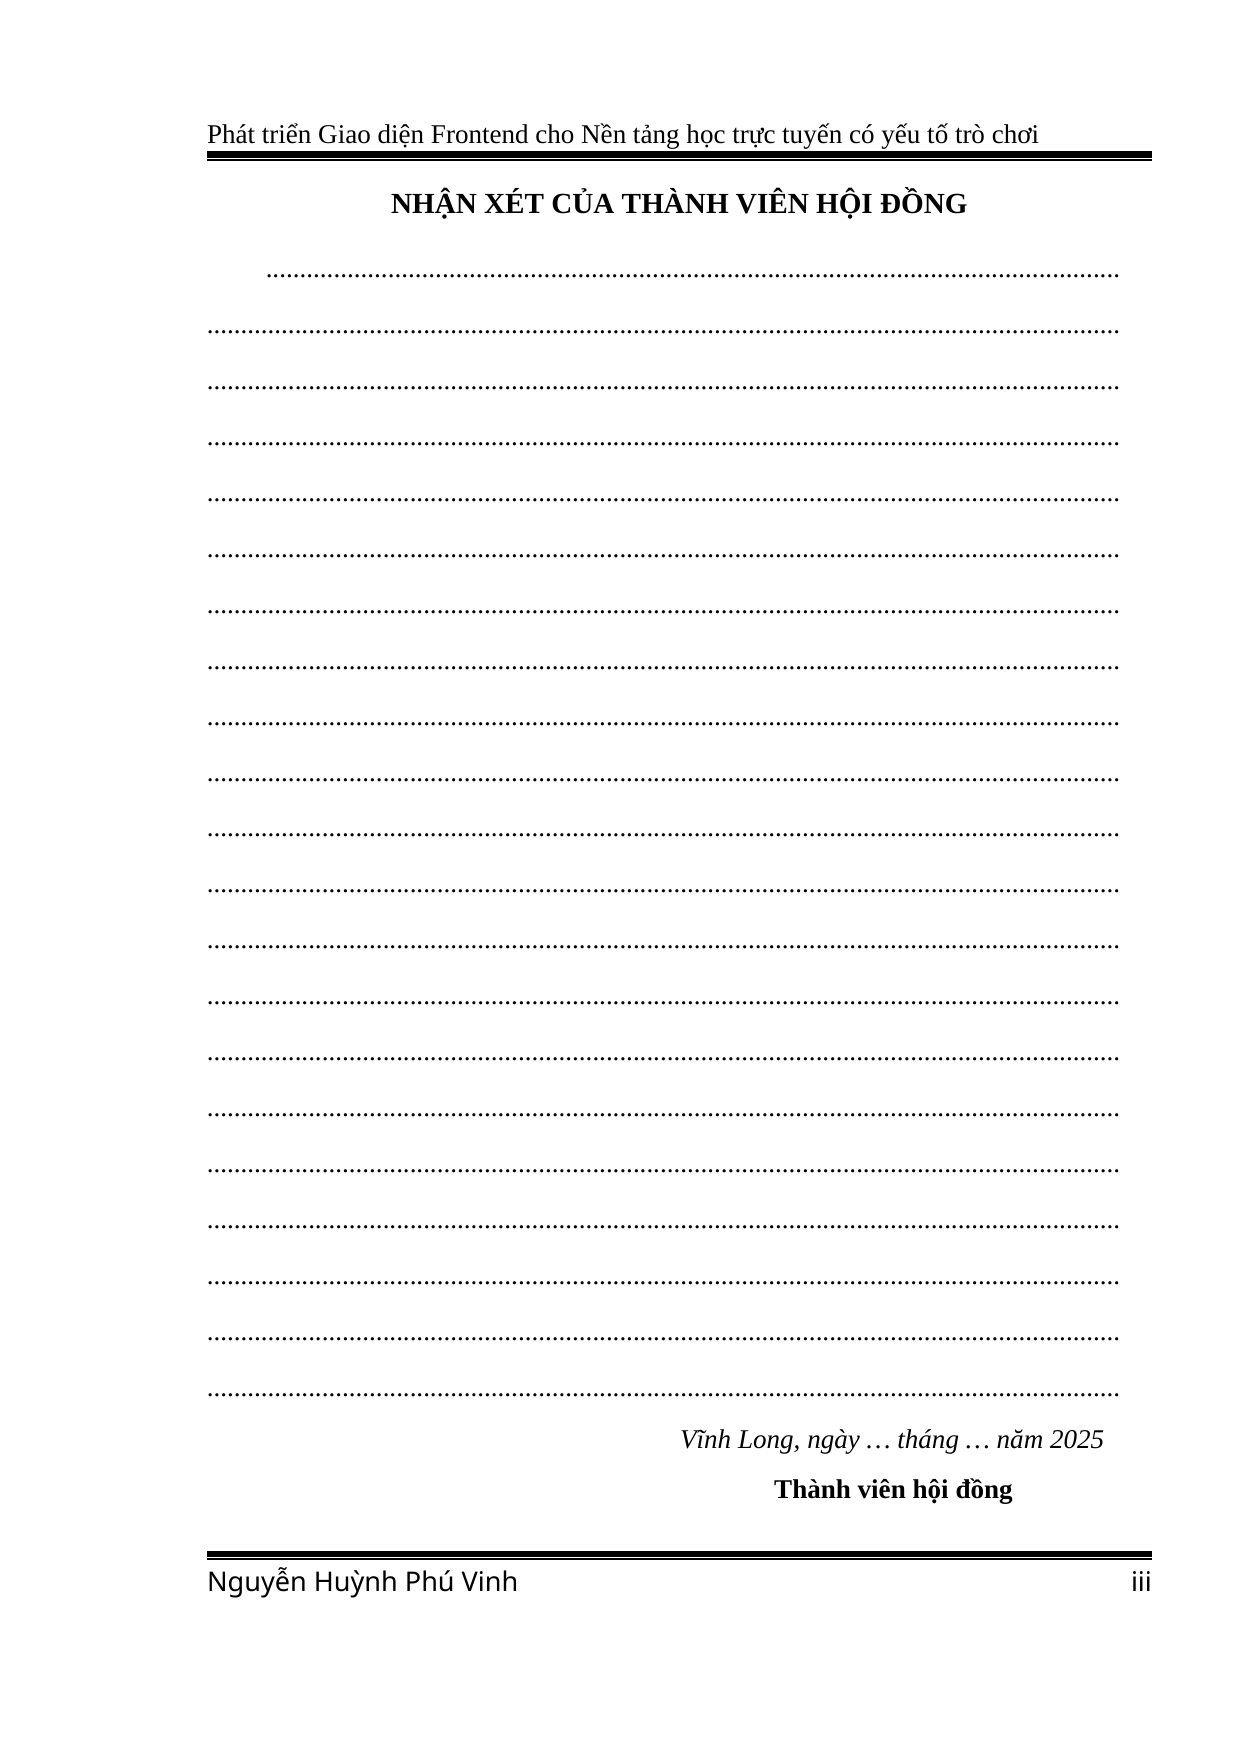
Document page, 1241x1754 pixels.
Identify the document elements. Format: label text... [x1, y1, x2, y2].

text Vĩnh Long, ngày … tháng … năm 2025 [635, 1423, 1152, 1454]
text Thành viên hội đồng [635, 1473, 1152, 1504]
text NHẬN XÉT CỦA THÀNH VIÊN HỘI ĐỒNG [207, 186, 1152, 219]
